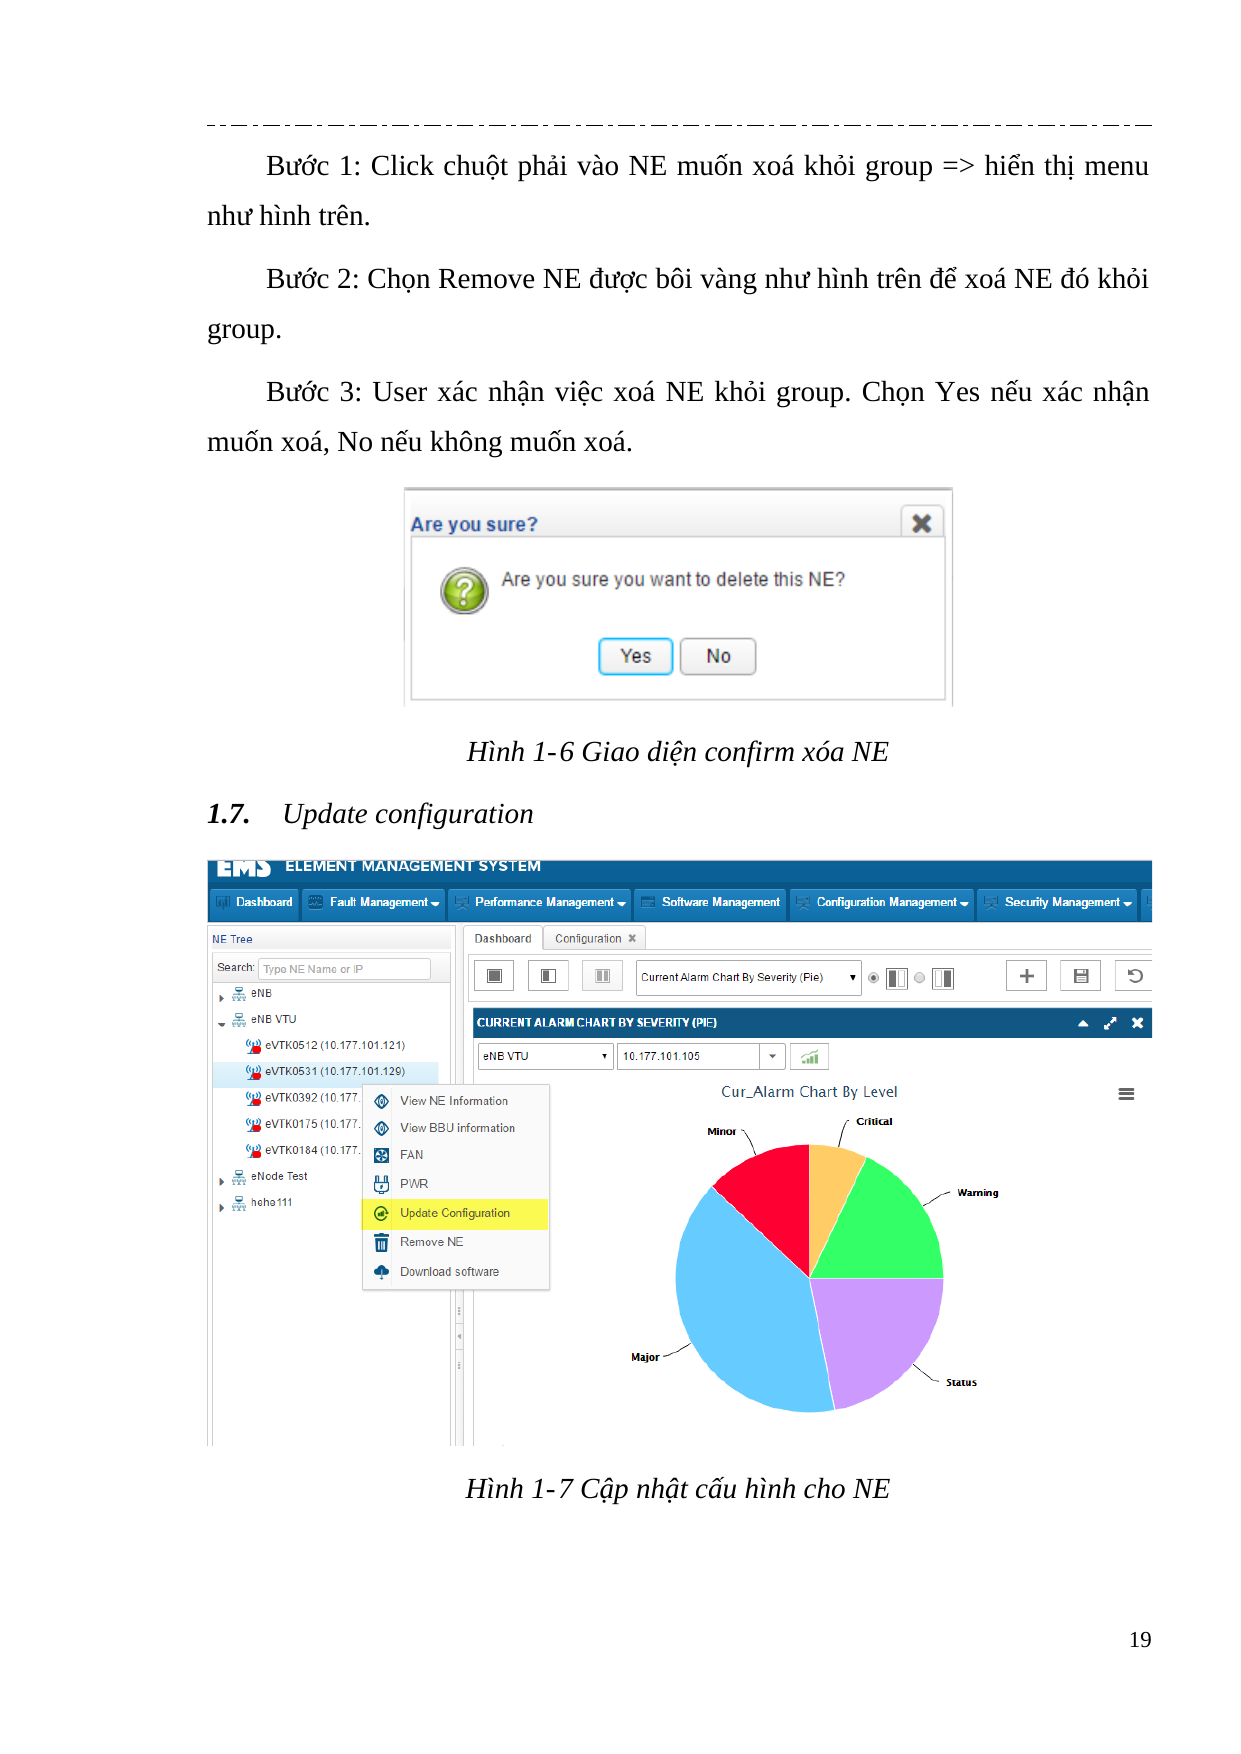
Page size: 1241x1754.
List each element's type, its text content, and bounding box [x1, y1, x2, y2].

picture [403, 487, 954, 707]
subtitle Update configuration [207, 797, 1152, 830]
text Bước 1: Click chuột phải vào NE muốn xoá khỏi group => hiển thị menu như hình trên. [207, 148, 1150, 232]
picture [206, 859, 1153, 1446]
text Hình 1-7 Cập nhật cấu hình cho NE [207, 1471, 1152, 1504]
text Bước 3: User xác nhận việc xoá NE khỏi group. Chọn Yes nếu xác nhận muốn xoá, No nếu không muốn xoá. [207, 374, 1150, 458]
text Hình 1-6 Giao diện confirm xóa NE [207, 734, 1152, 767]
text Bước 2: Chọn Remove NE được bôi vàng như hình trên để xoá NE đó khỏi group. [207, 261, 1150, 345]
